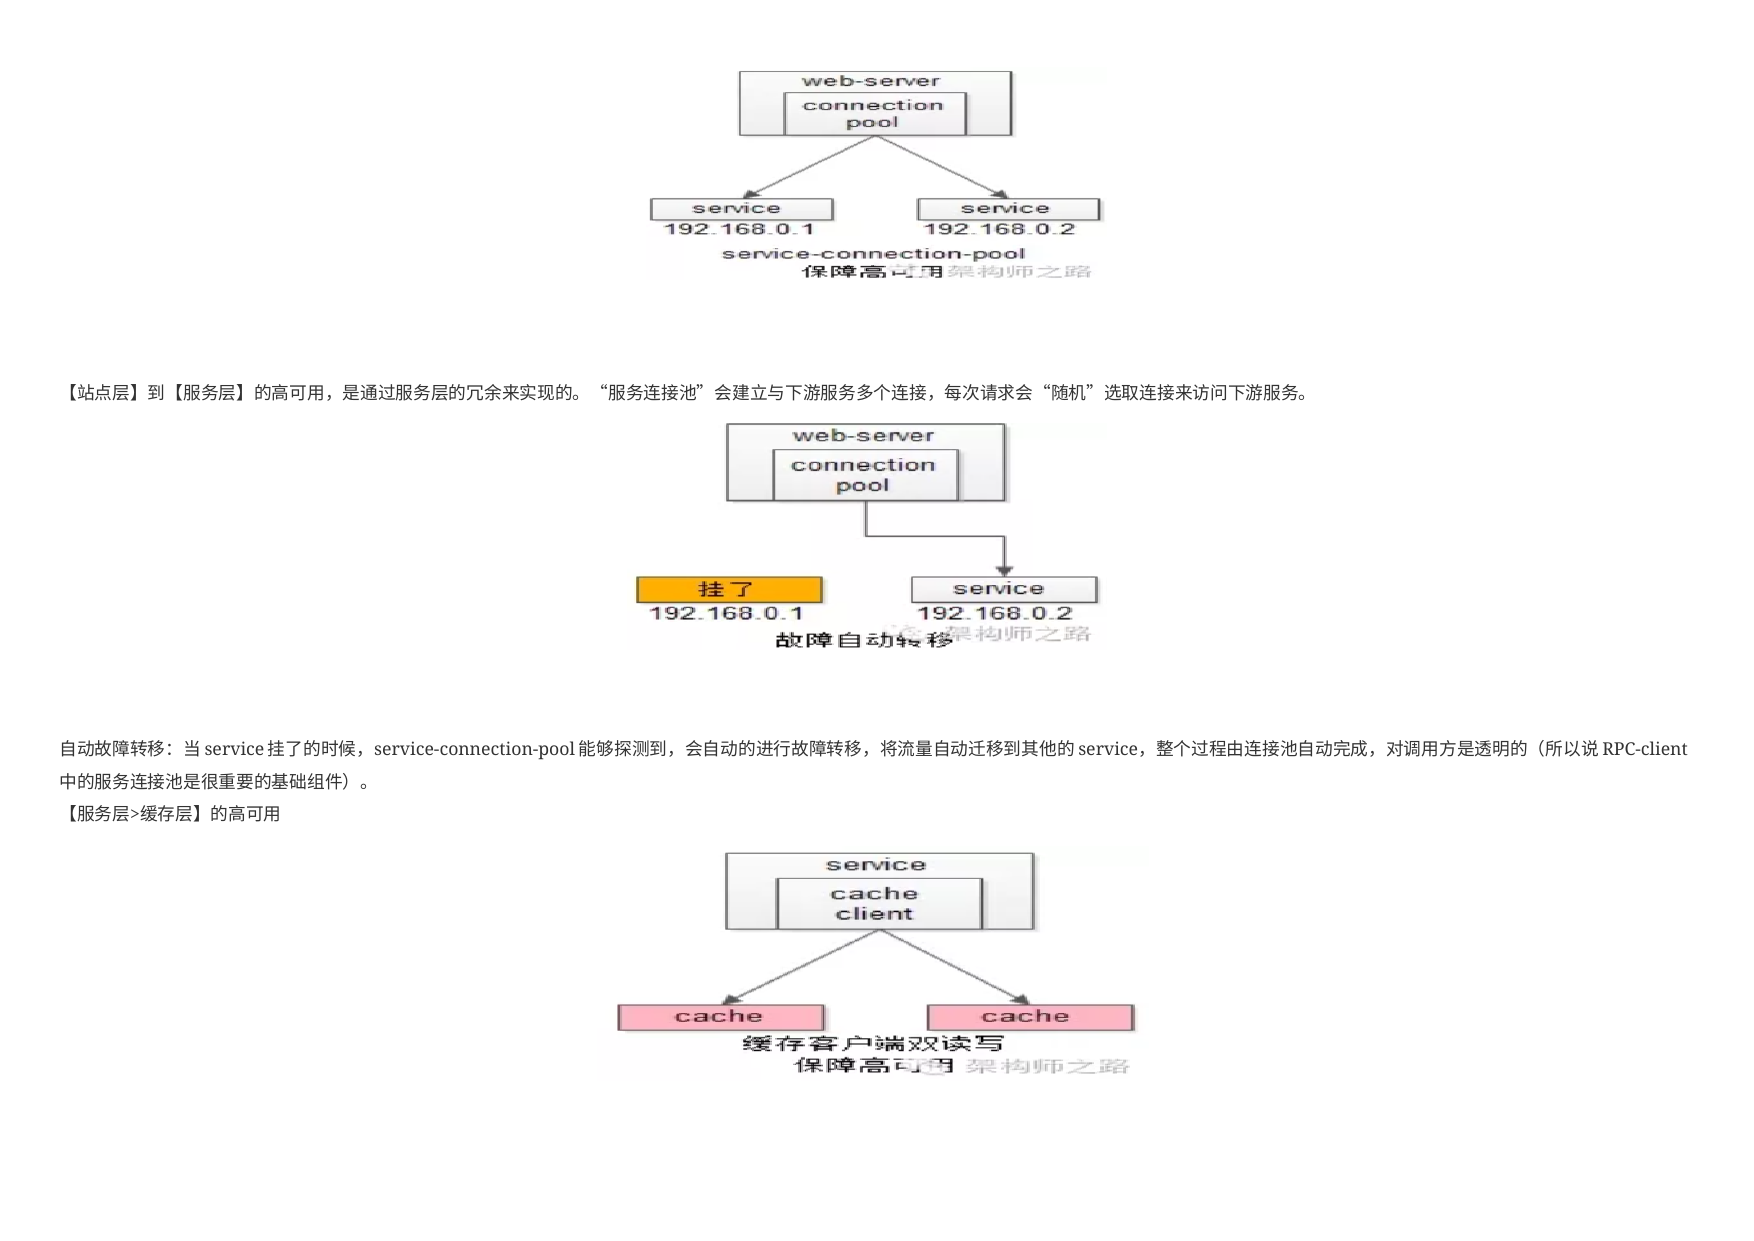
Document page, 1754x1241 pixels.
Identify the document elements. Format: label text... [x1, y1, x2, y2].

picture [605, 423, 1149, 652]
text 【站点层】到【服务层】的高可用，是通过服务层的冗余来实现的。“服务连接池”会建立与下游服务多个连接，每次请求会“随机”选取连接来访问下游服务。 [59, 311, 1695, 408]
text 【服务层>缓存层】的高可用 [59, 797, 1695, 829]
picture [583, 845, 1171, 1081]
picture [622, 67, 1132, 280]
text 自动故障转移：当service挂了的时候，service-connection-pool能够探测到，会自动的进行故障转移，将流量自动迁移到其他的service，整个过程由连接池自动完成，对调用方是透明的（所以说RPC-client中的服务连接池是很重要的基础组件）。 [59, 699, 1695, 797]
